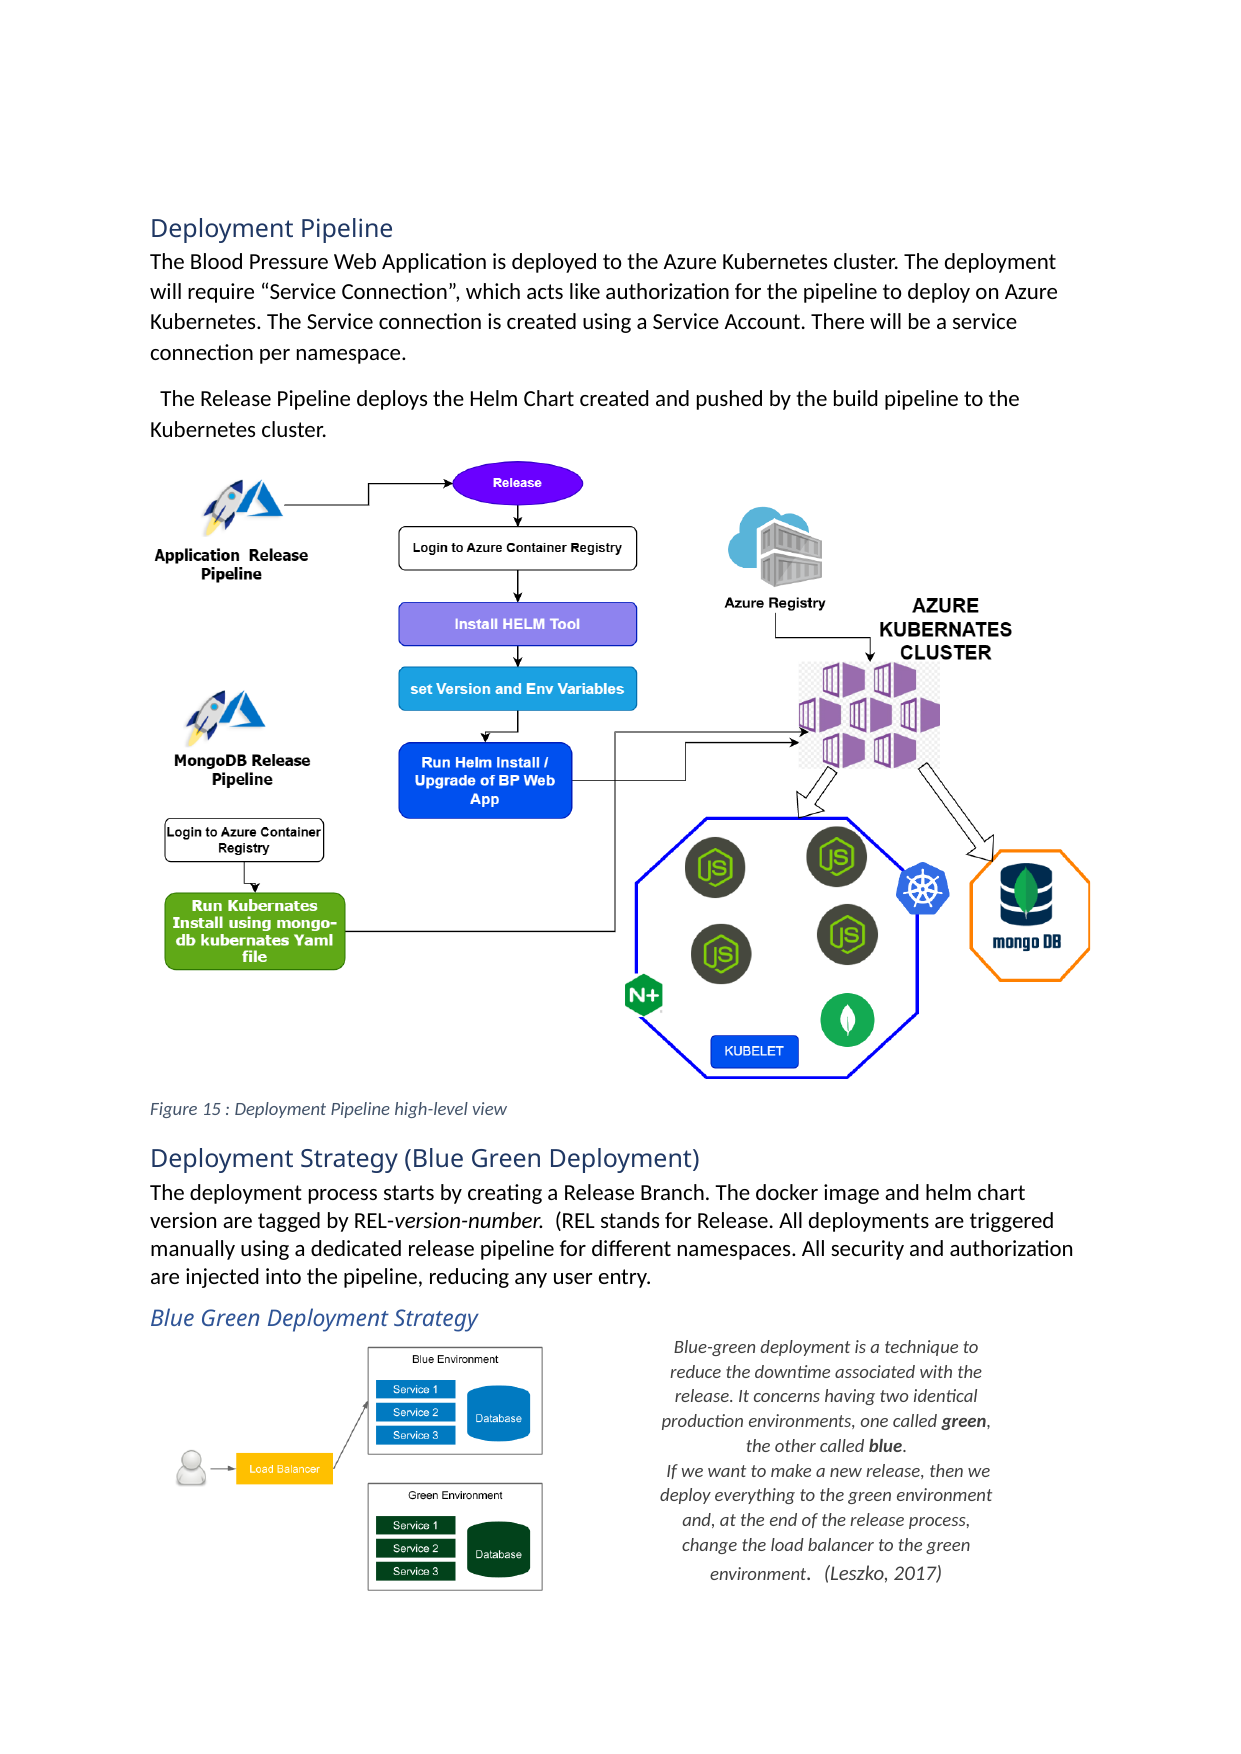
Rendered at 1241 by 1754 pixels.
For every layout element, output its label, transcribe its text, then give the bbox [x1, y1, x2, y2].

picture [150, 461, 1091, 1079]
picture [167, 1343, 546, 1591]
subtitle Deployment Pipeline [150, 210, 1090, 244]
text The deployment process starts by creating a Release Branch. The docker image and helm chart version are tagged by REL-version-number. (REL stands for Release. All deployments are triggered manually using a dedicated release pipeline for different namespaces. All security and authorization are injected into the pipeline, reducing any user entry. [150, 1178, 1090, 1290]
subtitle Blue Green Deployment Strategy [150, 1302, 1090, 1333]
text The Blood Pressure Web Application is deployed to the Azure Kubernetes cluster. The deployment will require “Service Connection”, which acts like authorization for the pipeline to deploy on Azure Kubernetes. The Service connection is created using a Service Account. There will be a service connection per namespace. [150, 247, 1090, 366]
text Blue-green deployment is a technique to reduce the downtime associated with the release. It concerns having two identical production environments, one called green, the other called blue. [240, 1335, 1000, 1457]
subtitle Deployment Strategy (Blue Green Deployment) [150, 1141, 1090, 1175]
text The Release Pipeline deploys the Helm Chart created and pushed by the build pipeline to the Kubernetes cluster. [150, 384, 1090, 443]
text If we want to make a new release, then we deploy everything to the green environment and, at the end of the release process, change the load balancer to the green environment. [546, 1459, 1000, 1586]
